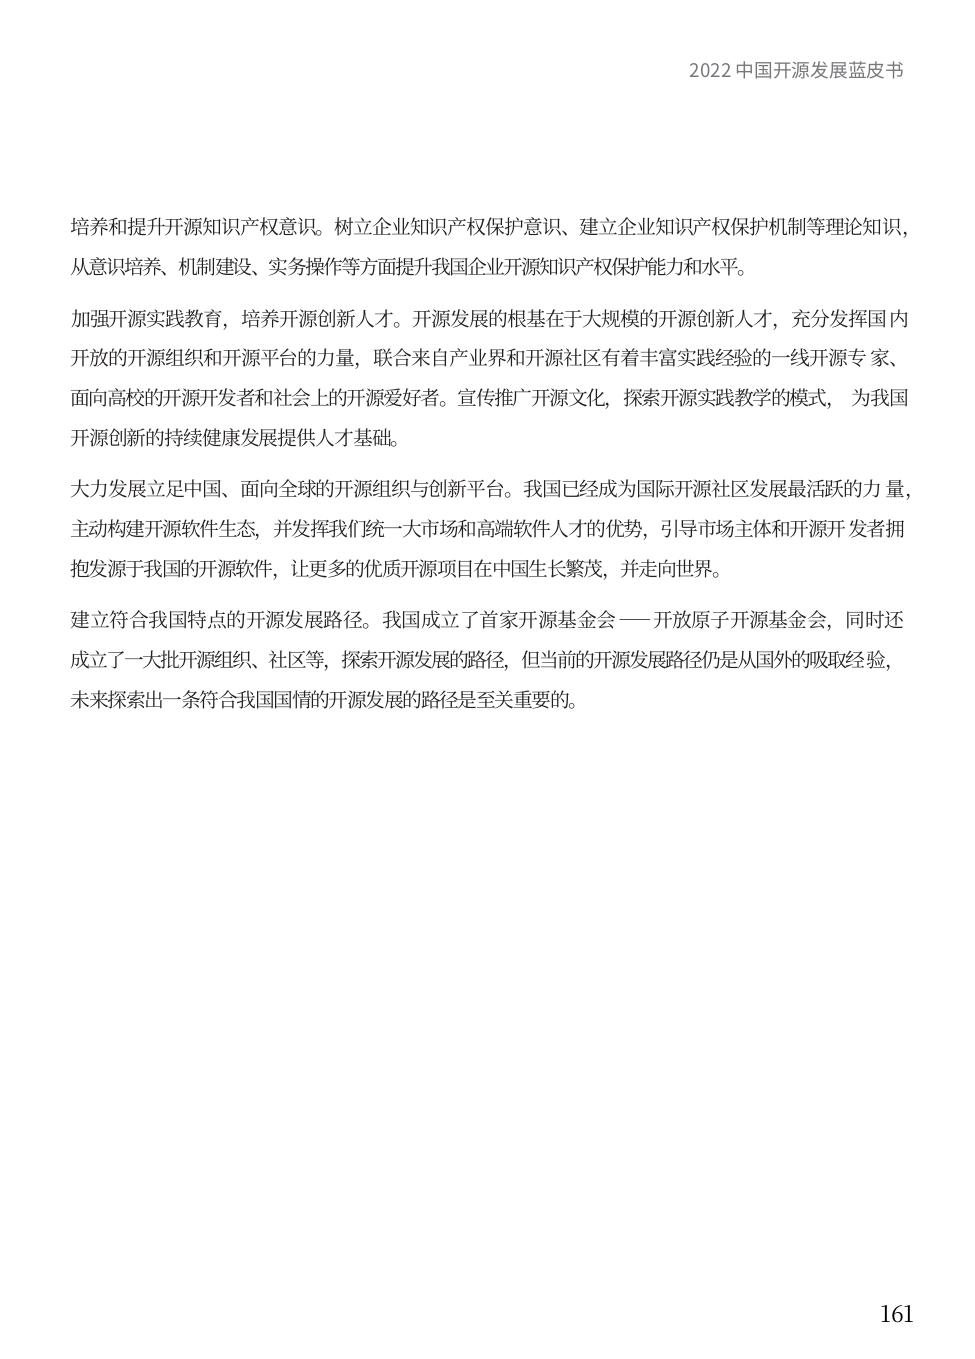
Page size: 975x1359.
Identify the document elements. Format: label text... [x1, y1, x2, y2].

text 建立符合我国特点的开源发展路径。我国成立了首家开源基金会—开放原子开源基金会，同时还成立了一大批开源组织、社区等，探索开源发展的路径，但当前的开源发展路径仍是从国外的吸取经验，未来探索出一条符合我国国情的开源发展的路径是至关重要的。 [71, 605, 905, 713]
text 加强开源实践教育，培养开源创新人才。开源发展的根基在于大规模的开源创新人才，充分发挥国内开放的开源组织和开源平台的力量，联合来自产业界和开源社区有着丰富实践经验的一线开源专家、面向高校的开源开发者和社会上的开源爱好者。宣传推广开源文化，探索开源实践教学的模式， 为我国开源创新的持续健康发展提供人才基础。 [70, 303, 909, 451]
text 培养和提升开源知识产权意识。树立企业知识产权保护意识、建立企业知识产权保护机制等理论知识，从意识培养、机制建设、实务操作等方面提升我国企业开源知识产权保护能力和水平。 [71, 212, 905, 280]
text 大力发展立足中国、面向全球的开源组织与创新平台。我国已经成为国际开源社区发展最活跃的力量，主动构建开源软件生态，并发挥我们统一大市场和高端软件人才的优势，引导市场主体和开源开发者拥抱发源于我国的开源软件，让更多的优质开源项目在中国生长繁茂，并走向世界。 [70, 474, 905, 582]
